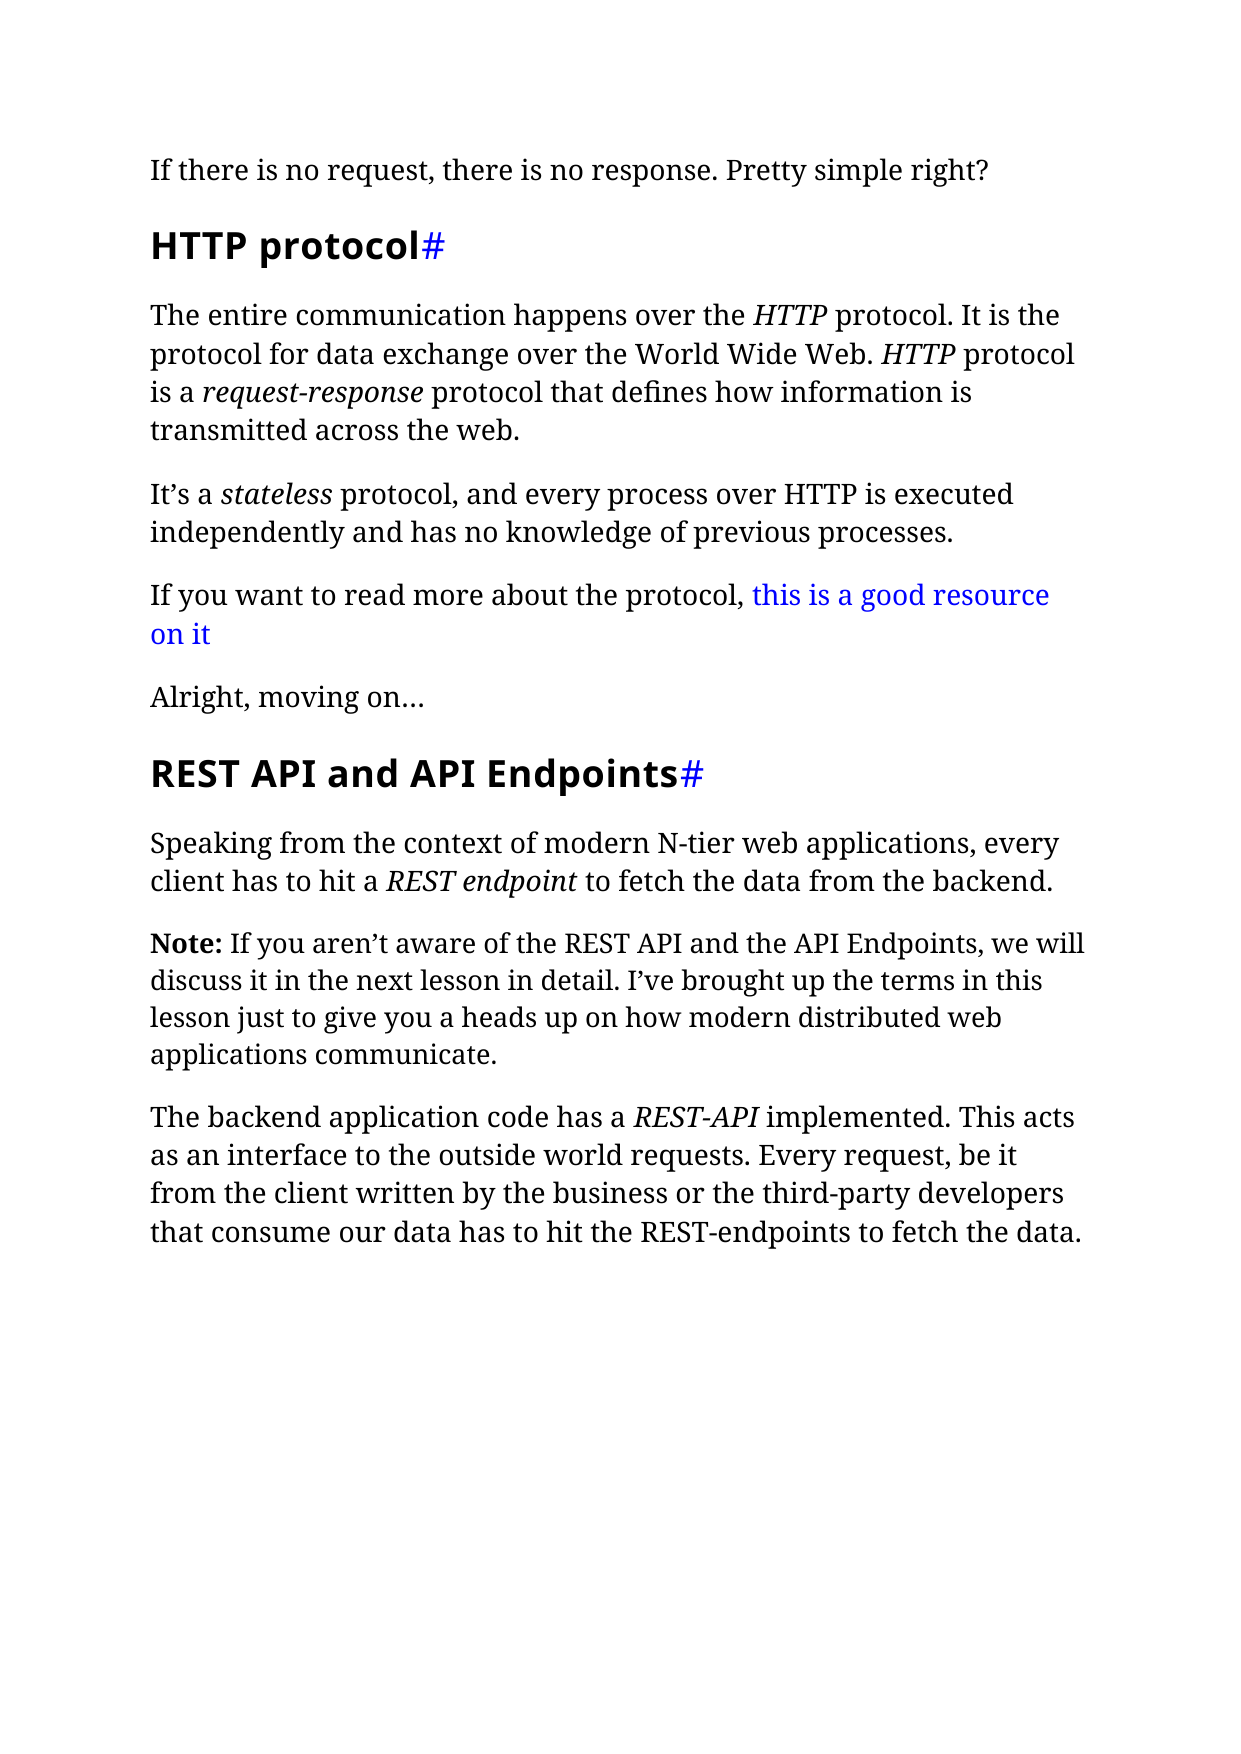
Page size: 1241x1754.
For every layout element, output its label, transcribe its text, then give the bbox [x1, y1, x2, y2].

text Note: If you aren’t aware of the REST API and the API Endpoints, we will discuss it in the next lesson in detail. I’ve brought up the terms in this lesson just to give you a heads up on how modern distributed web applications communicate. [150, 924, 1090, 1072]
subtitle REST API and API Endpoints# [150, 747, 1090, 798]
text The backend application code has a REST-API implemented. This acts as an interface to the outside world requests. Every request, be it from the client written by the business or the third-party developers that consume our data has to hit the REST-endpoints to fetch the data. [150, 1097, 1090, 1250]
subtitle HTTP protocol# [150, 219, 1090, 271]
text Speaking from the context of modern N-tier web applications, every client has to hit a REST endpoint to fetch the data from the backend. [150, 823, 1090, 899]
text If there is no request, there is no response. Pretty simple right? [150, 150, 1090, 188]
text It’s a stateless protocol, and every process over HTTP is executed independently and has no knowledge of previous processes. [150, 474, 1090, 551]
text Alright, moving on… [150, 677, 1090, 716]
text If you want to read more about the protocol, this is a good resource on it [150, 576, 1090, 652]
text The entire communication happens over the HTTP protocol. It is the protocol for data exchange over the World Wide Web. HTTP protocol is a request-response protocol that defines how information is transmitted across the web. [150, 296, 1090, 449]
